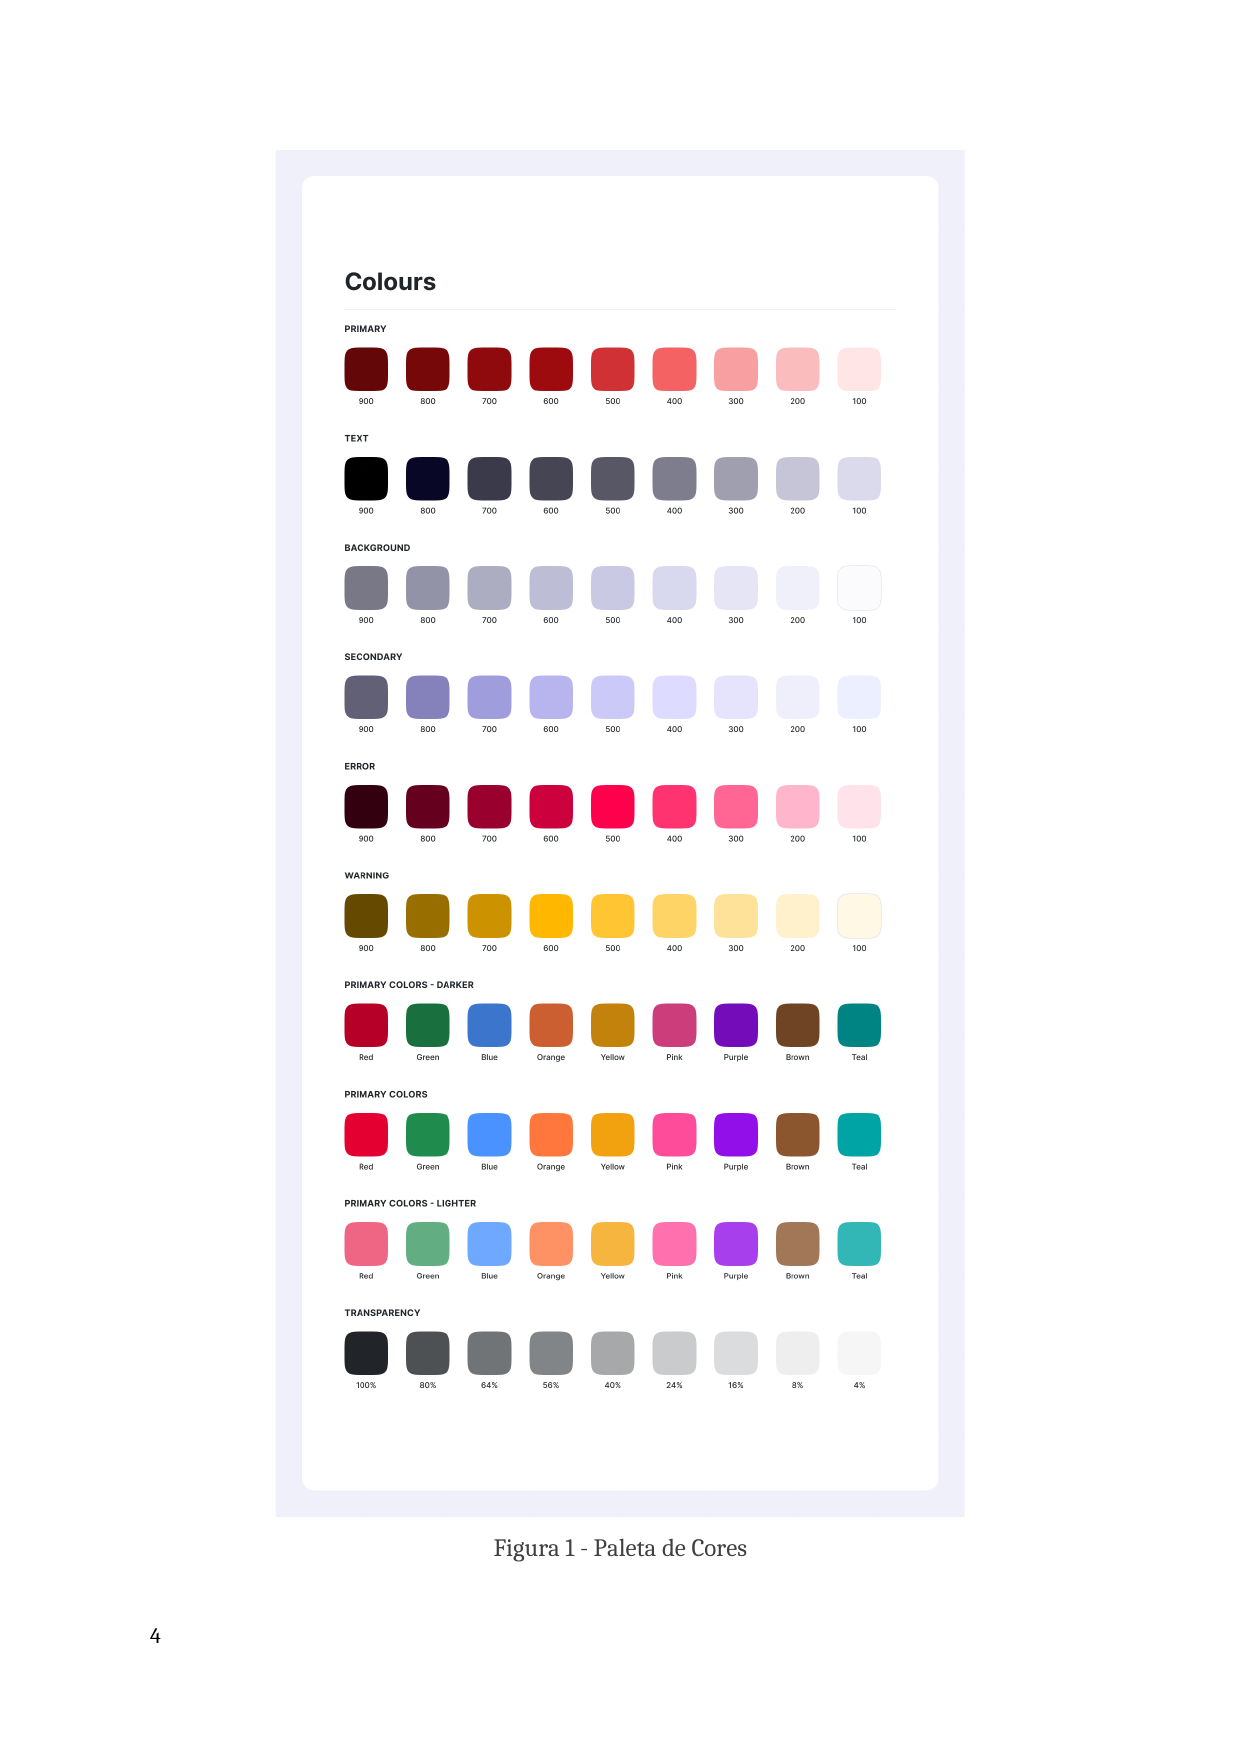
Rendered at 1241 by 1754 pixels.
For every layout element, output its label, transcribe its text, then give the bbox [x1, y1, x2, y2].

picture [275, 150, 965, 1517]
text Figura 1 - Paleta de Cores [150, 1533, 1090, 1562]
